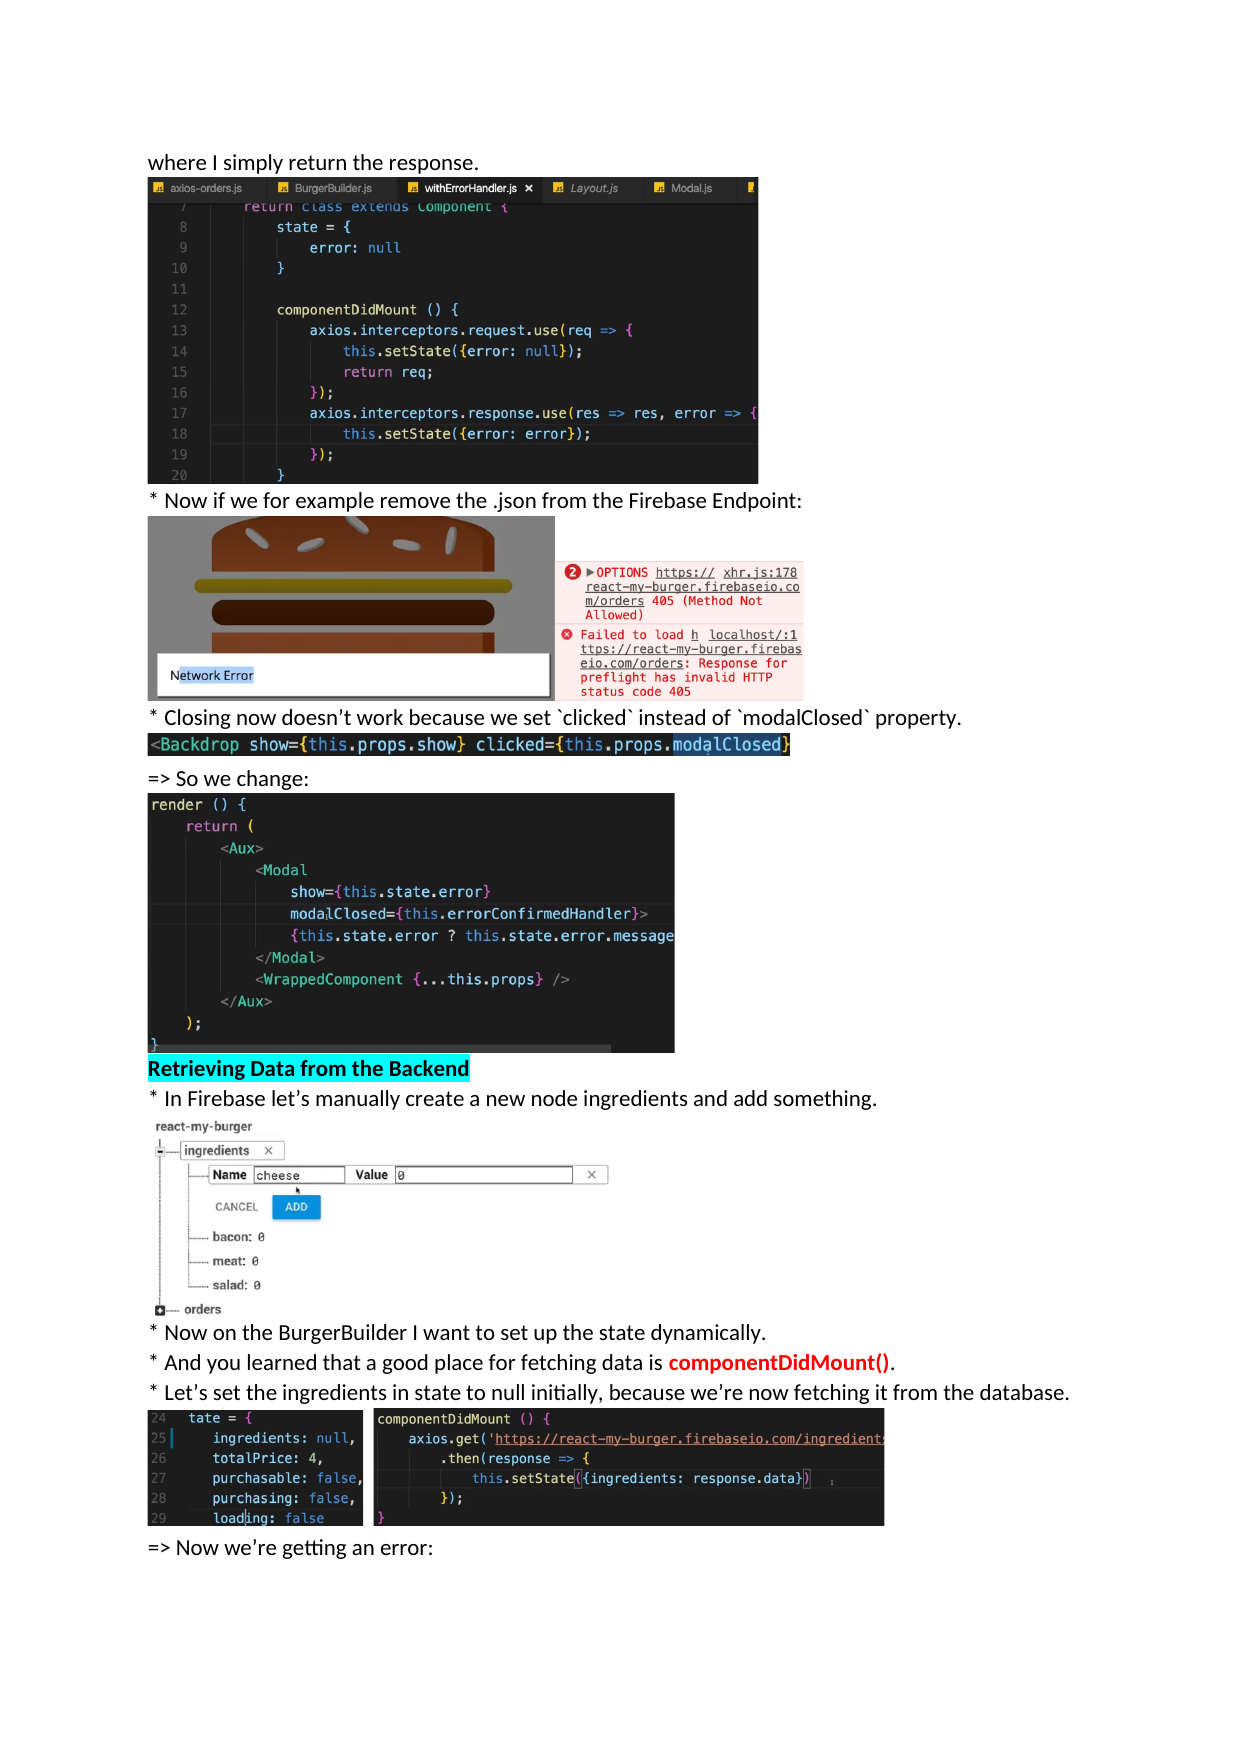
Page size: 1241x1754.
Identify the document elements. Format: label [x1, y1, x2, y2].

picture [147, 177, 759, 484]
picture [147, 793, 675, 1053]
picture [147, 516, 804, 701]
text [148, 148, 1093, 1561]
picture [373, 1408, 885, 1526]
picture [147, 1114, 611, 1316]
picture [147, 733, 790, 756]
picture [147, 1410, 364, 1526]
